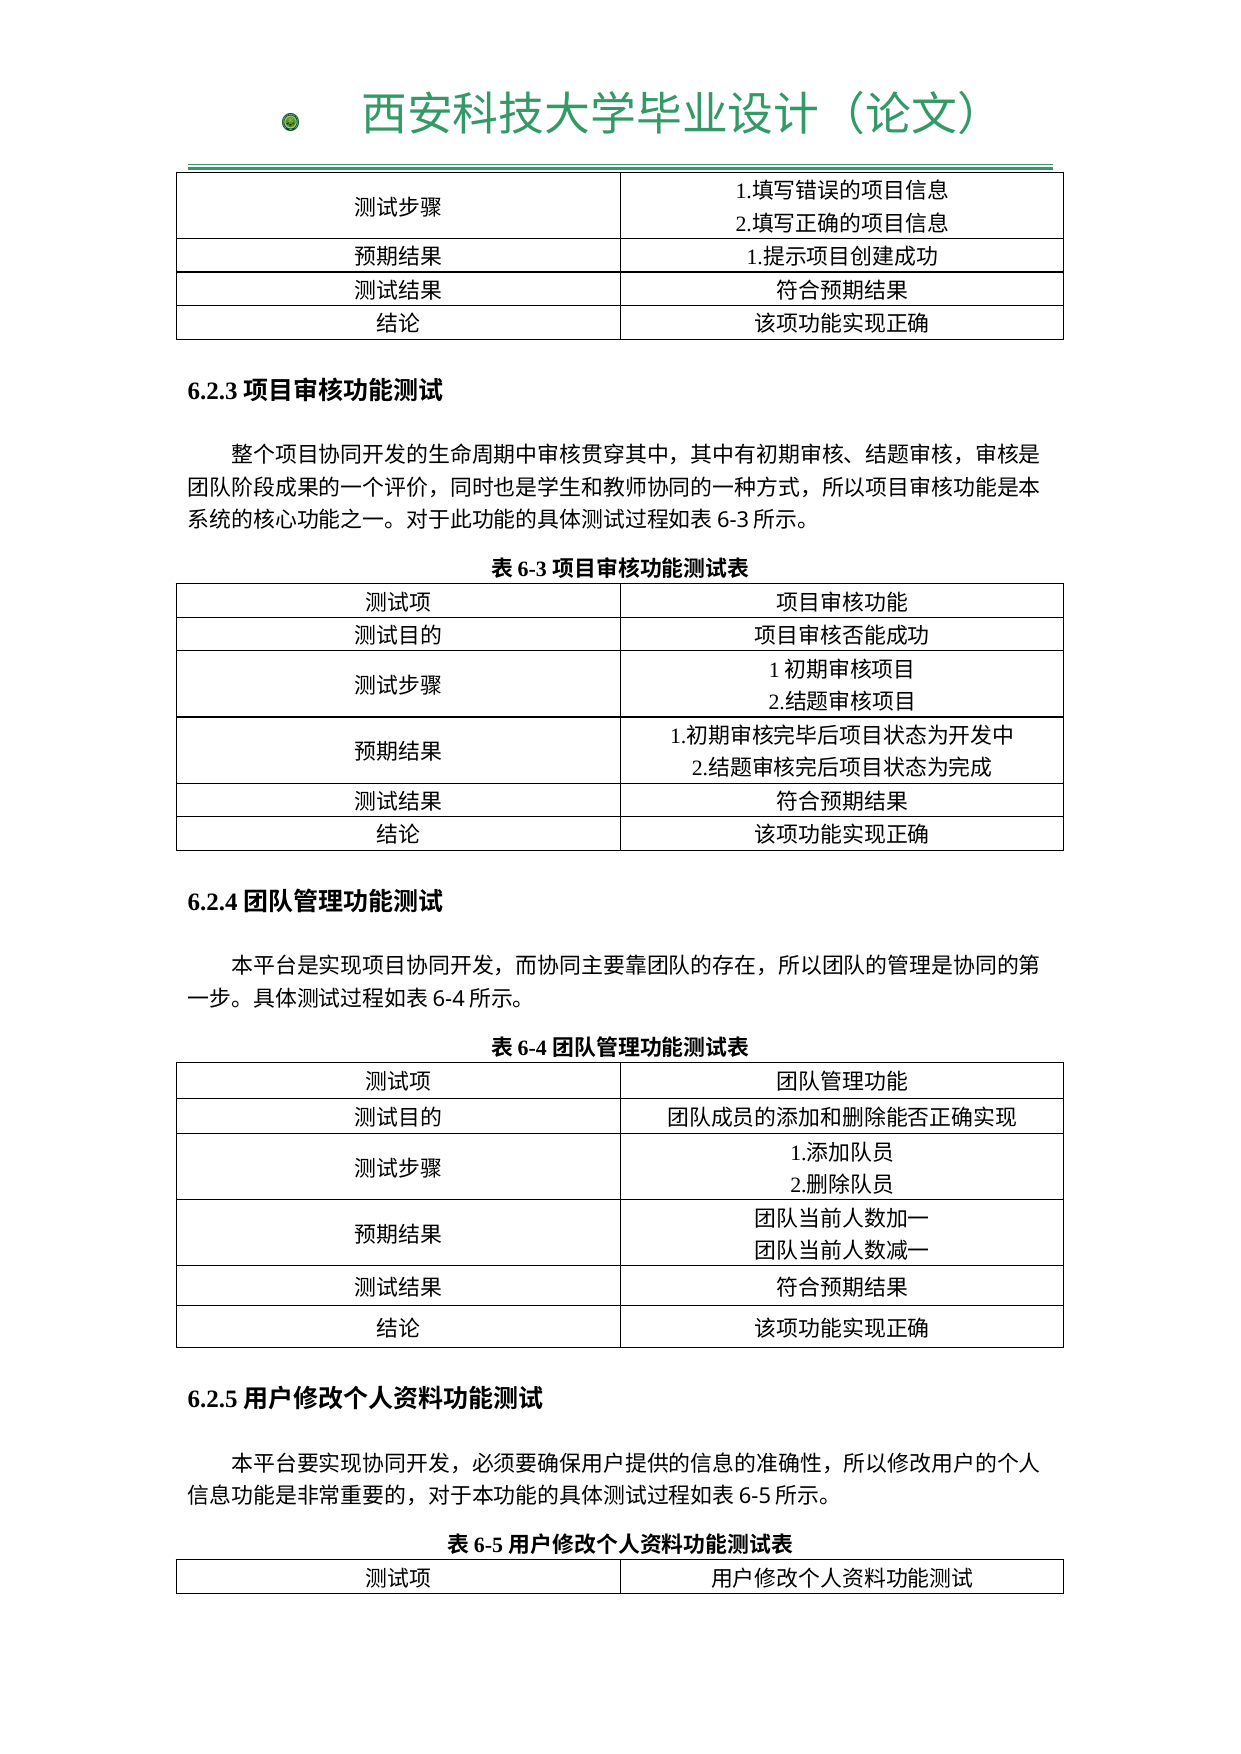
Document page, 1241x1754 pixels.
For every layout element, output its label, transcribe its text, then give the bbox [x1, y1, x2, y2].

picture [282, 113, 299, 131]
table_header 测试项 [177, 1063, 620, 1098]
table_cell 符合预期结果 [621, 784, 1063, 816]
text 表6-4 团队管理功能测试表 [187, 1029, 1053, 1062]
table_cell 该项功能实现正确 [621, 306, 1063, 338]
table_header 用户修改个人资料功能测试 [621, 1560, 1063, 1593]
table_cell 项目审核否能成功 [621, 618, 1063, 650]
text 6.2.4 团队管理功能测试 [187, 867, 1053, 932]
table_cell 测试目的 [177, 1099, 620, 1133]
table_cell 测试步骤 [177, 1134, 620, 1199]
text 6.2.3 项目审核功能测试 [187, 356, 1053, 421]
table_cell 该项功能实现正确 [621, 1306, 1063, 1347]
table_cell 结论 [177, 817, 620, 849]
text 整个项目协同开发的生命周期中审核贯穿其中，其中有初期审核、结题审核，审核是团队阶段成果的一个评价，同时也是学生和教师协同的一种方式，所以项目审核功能是本系统的核心功能之一。对于此功能的具体测试过程如表6-3所示。 [187, 437, 1053, 534]
table_header 团队管理功能 [621, 1063, 1063, 1098]
text 本平台要实现协同开发，必须要确保用户提供的信息的准确性，所以修改用户的个人信息功能是非常重要的，对于本功能的具体测试过程如表6-5所示。 [187, 1445, 1053, 1510]
table_cell 测试目的 [177, 618, 620, 650]
table_cell 1初期审核项目 结题审核项目 [621, 651, 1063, 716]
table_cell 团队成员的添加和删除能否正确实现 [621, 1099, 1063, 1133]
table_cell 测试步骤 [177, 651, 620, 716]
table_cell 初期审核完毕后项目状态为开发中 结题审核完后项目状态为完成 [621, 718, 1063, 782]
table_cell 符合预期结果 [621, 1266, 1063, 1305]
text 表6-5 用户修改个人资料功能测试表 [187, 1527, 1053, 1559]
text 6.2.5 用户修改个人资料功能测试 [187, 1364, 1053, 1429]
table_cell 预期结果 [177, 1200, 620, 1265]
table_cell 结论 [177, 306, 620, 338]
table_cell 提示项目创建成功 [621, 239, 1063, 271]
table_cell 测试结果 [177, 1266, 620, 1305]
table_cell 预期结果 [177, 239, 620, 271]
table_header 测试项 [177, 1560, 620, 1593]
table_cell 测试结果 [177, 784, 620, 816]
table_header 项目审核功能 [621, 584, 1063, 617]
table_cell 符合预期结果 [621, 273, 1063, 305]
table_cell 预期结果 [177, 718, 620, 782]
table_cell 该项功能实现正确 [621, 817, 1063, 849]
table_cell 团队当前人数加一 团队当前人数减一 [621, 1200, 1063, 1265]
table_header 测试项 [177, 584, 620, 617]
table_cell 结论 [177, 1306, 620, 1347]
table_cell 测试结果 [177, 273, 620, 305]
table_cell 添加队员 删除队员 [621, 1134, 1063, 1199]
text 本平台是实现项目协同开发，而协同主要靠团队的存在，所以团队的管理是协同的第一步。具体测试过程如表6-4所示。 [187, 948, 1053, 1013]
text 表6-3 项目审核功能测试表 [187, 551, 1053, 583]
table_cell 测试步骤 [177, 173, 620, 238]
table_cell 填写错误的项目信息 2.填写正确的项目信息 [621, 173, 1063, 238]
